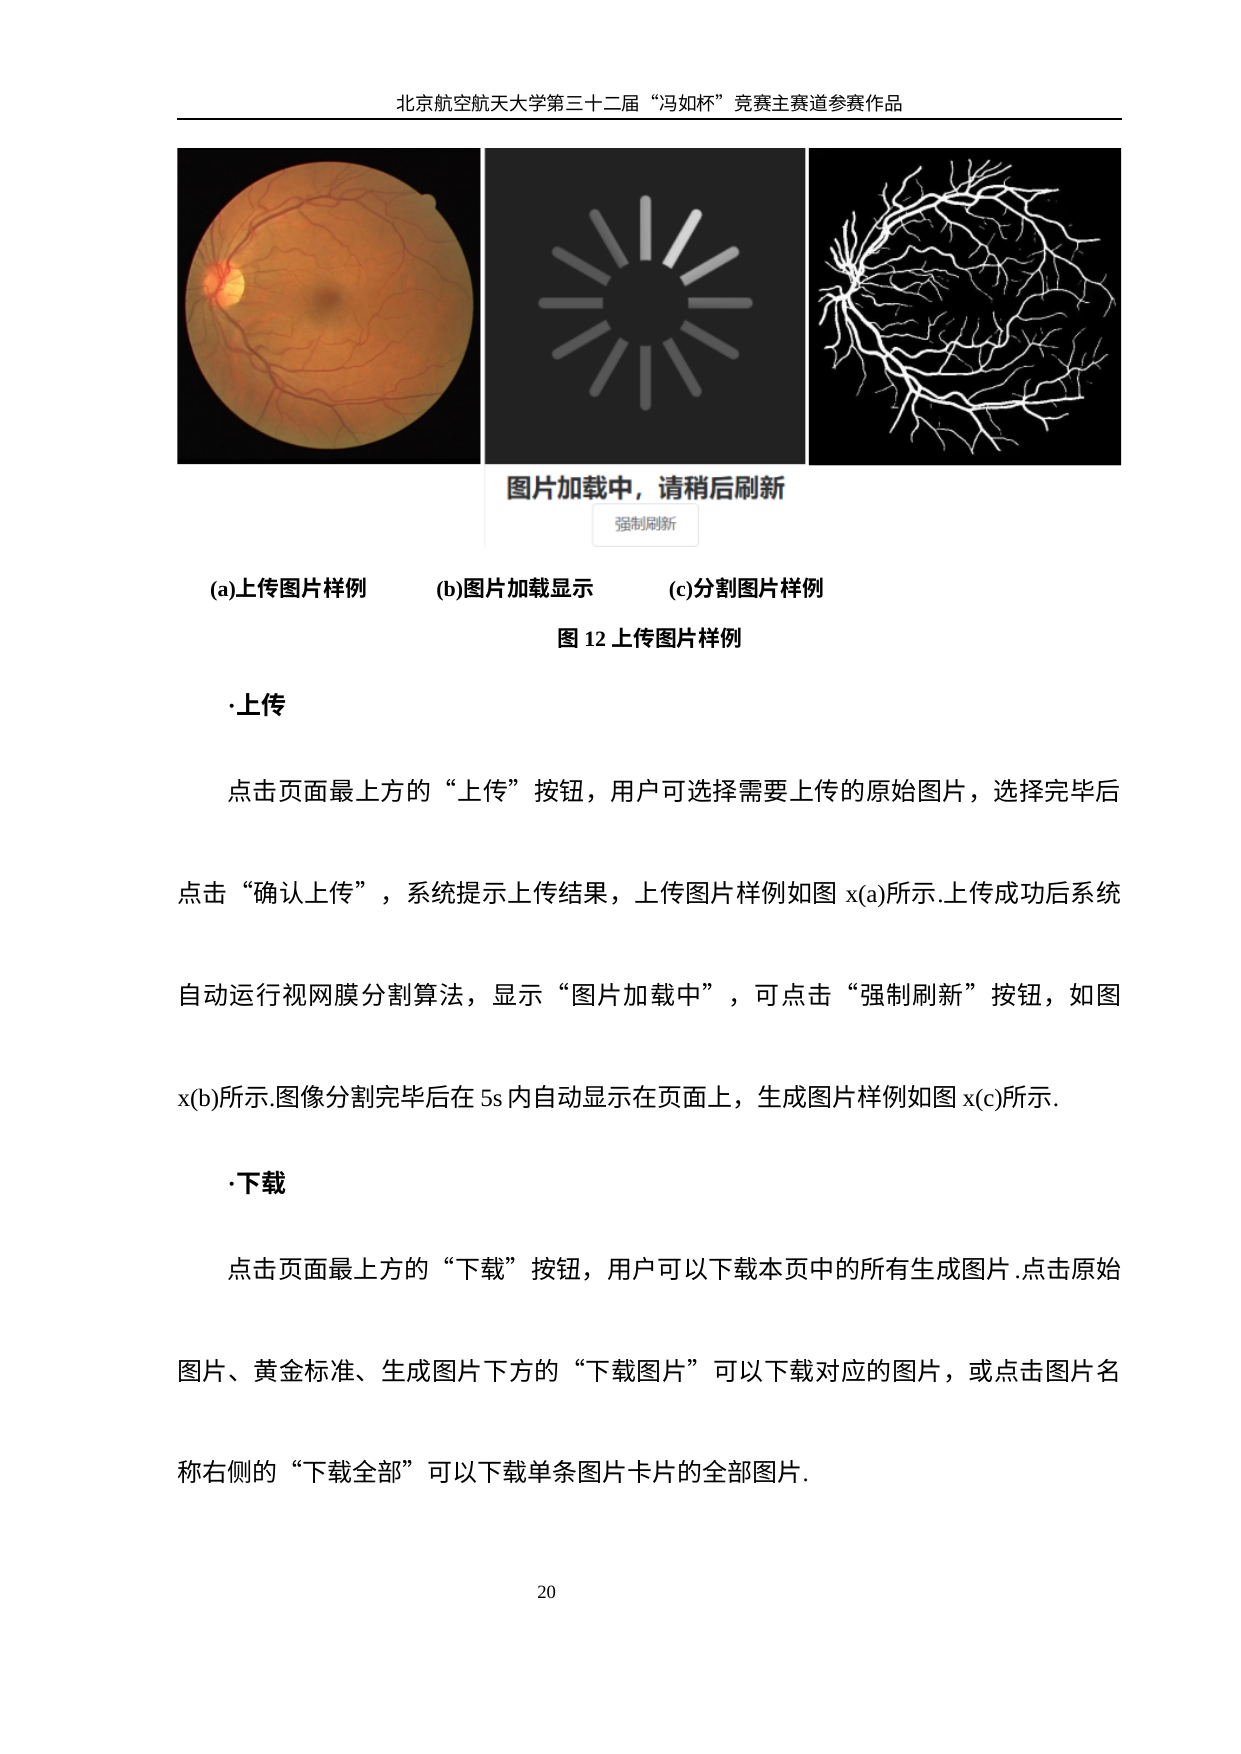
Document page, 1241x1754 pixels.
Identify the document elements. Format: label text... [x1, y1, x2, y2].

picture [177, 148, 1122, 547]
text 点击页面最上方的“上传”按钮，用户可选择需要上传的原始图片，选择完毕后点击“确认上传”，系统提示上传结果，上传图片样例如图x(a)所示.上传成功后系统自动运行视网膜分割算法，显示“图片加载中”，可点击“强制刷新”按钮，如图x(b)所示.图像分割完毕后在5s内自动显示在页面上，生成图片样例如图x(c)所示. [177, 756, 1122, 1129]
text (a)上传图片样例 (b)图片加载显示 (c)分割图片样例 [177, 570, 1122, 604]
text ·下载 [177, 1147, 1122, 1215]
text ·上传 [177, 669, 1122, 737]
text 点击页面最上方的“下载”按钮，用户可以下载本页中的所有生成图片.点击原始图片、黄金标准、生成图片下方的“下载图片”可以下载对应的图片，或点击图片名称右侧的“下载全部”可以下载单条图片卡片的全部图片. [177, 1233, 1122, 1505]
